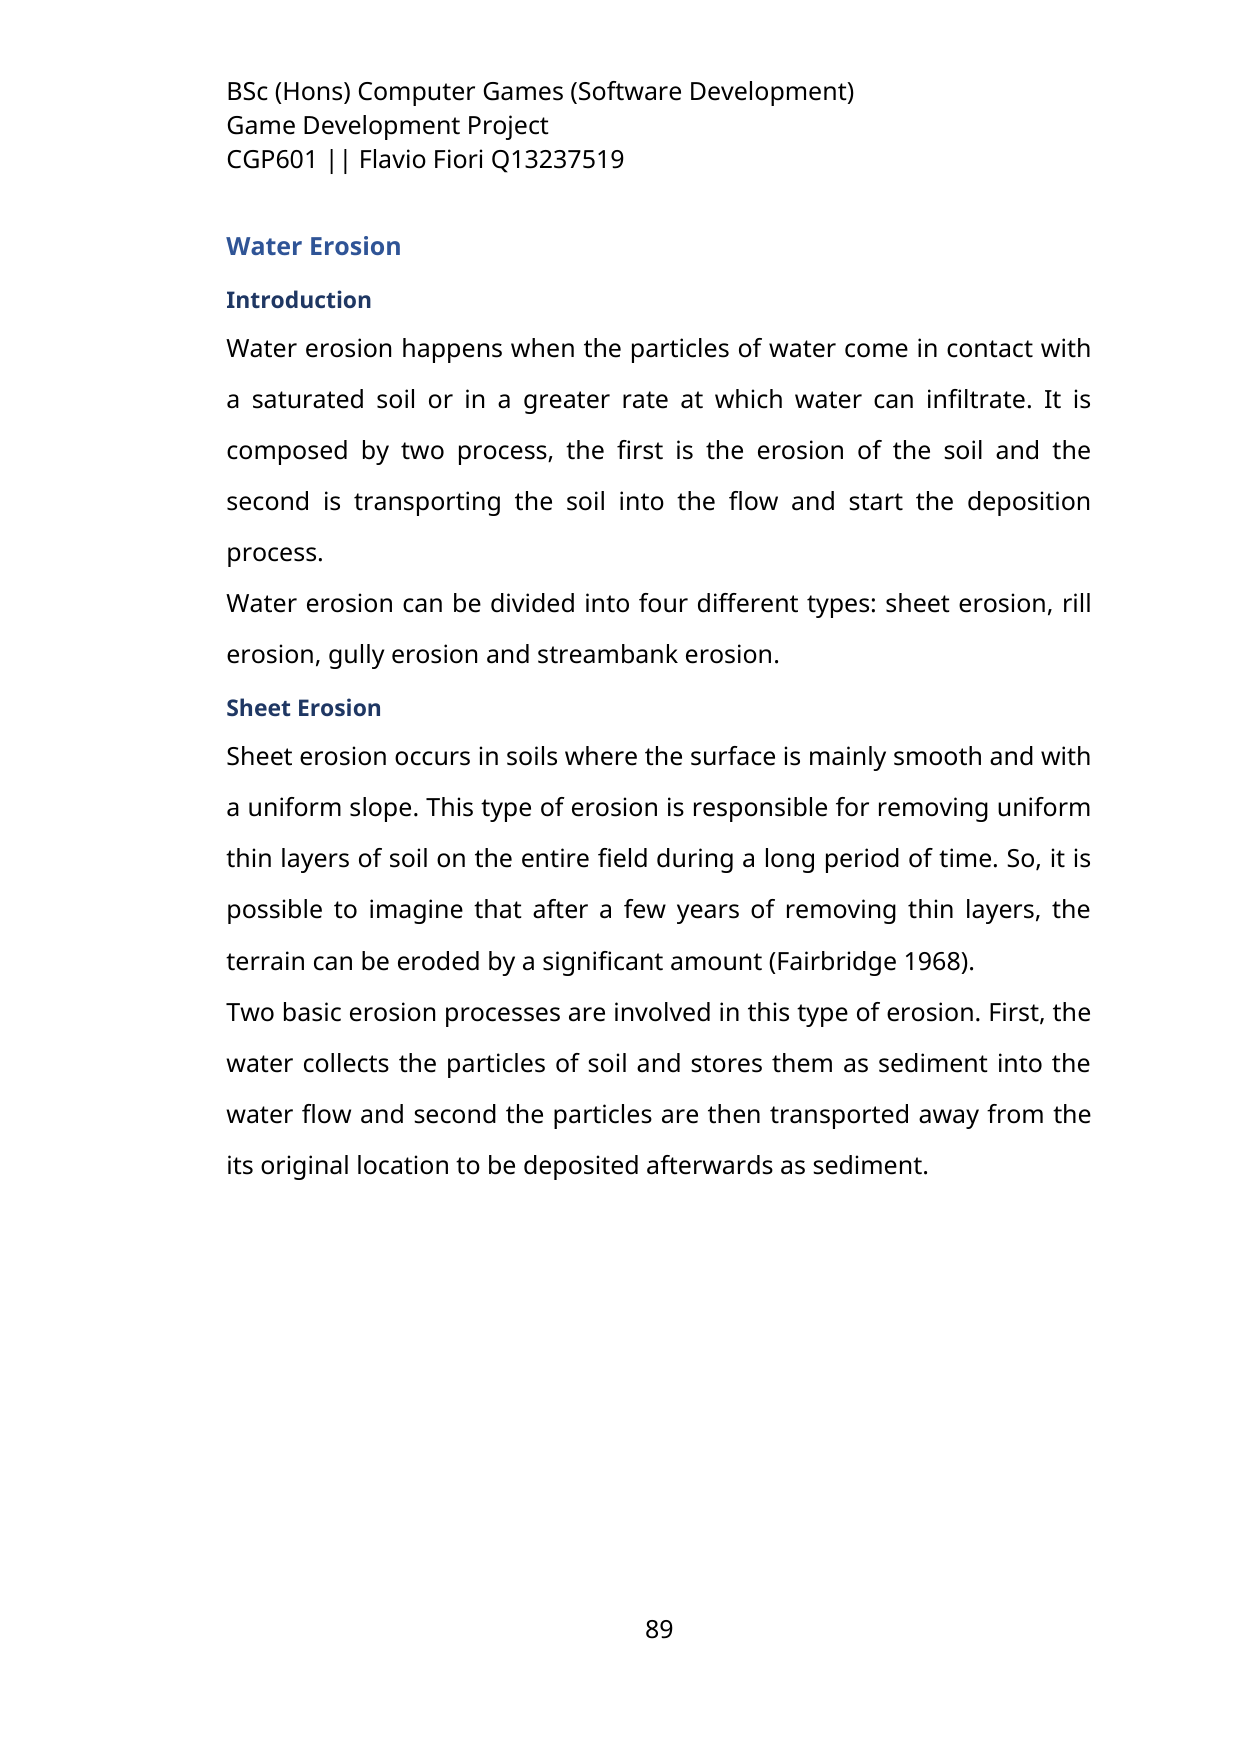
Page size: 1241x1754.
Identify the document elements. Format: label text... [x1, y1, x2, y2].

text Sheet erosion occurs in soils where the surface is mainly smooth and with a uniform slope. This type of erosion is responsible for removing uniform thin layers of soil on the entire field during a long period of time. So, it is possible to imagine that after a few years of removing thin layers, the terrain can be eroded by a significant amount (Fairbridge 1968). [226, 739, 1092, 977]
subtitle Sheet Erosion [226, 692, 1092, 723]
text Water erosion happens when the particles of water come in contact with a saturated soil or in a greater rate at which water can infiltrate. It is composed by two process, the first is the erosion of the soil and the second is transporting the soil into the flow and start the deposition process. [226, 331, 1092, 569]
subtitle Introduction [226, 284, 1092, 315]
text Two basic erosion processes are involved in this type of erosion. First, the water collects the particles of soil and stores them as sediment into the water flow and second the particles are then transported away from the its original location to be deposited afterwards as sediment. [226, 994, 1092, 1181]
text Water erosion can be divided into four different types: sheet erosion, rill erosion, gully erosion and streambank erosion. [226, 586, 1092, 671]
subtitle Water Erosion [226, 229, 1092, 263]
